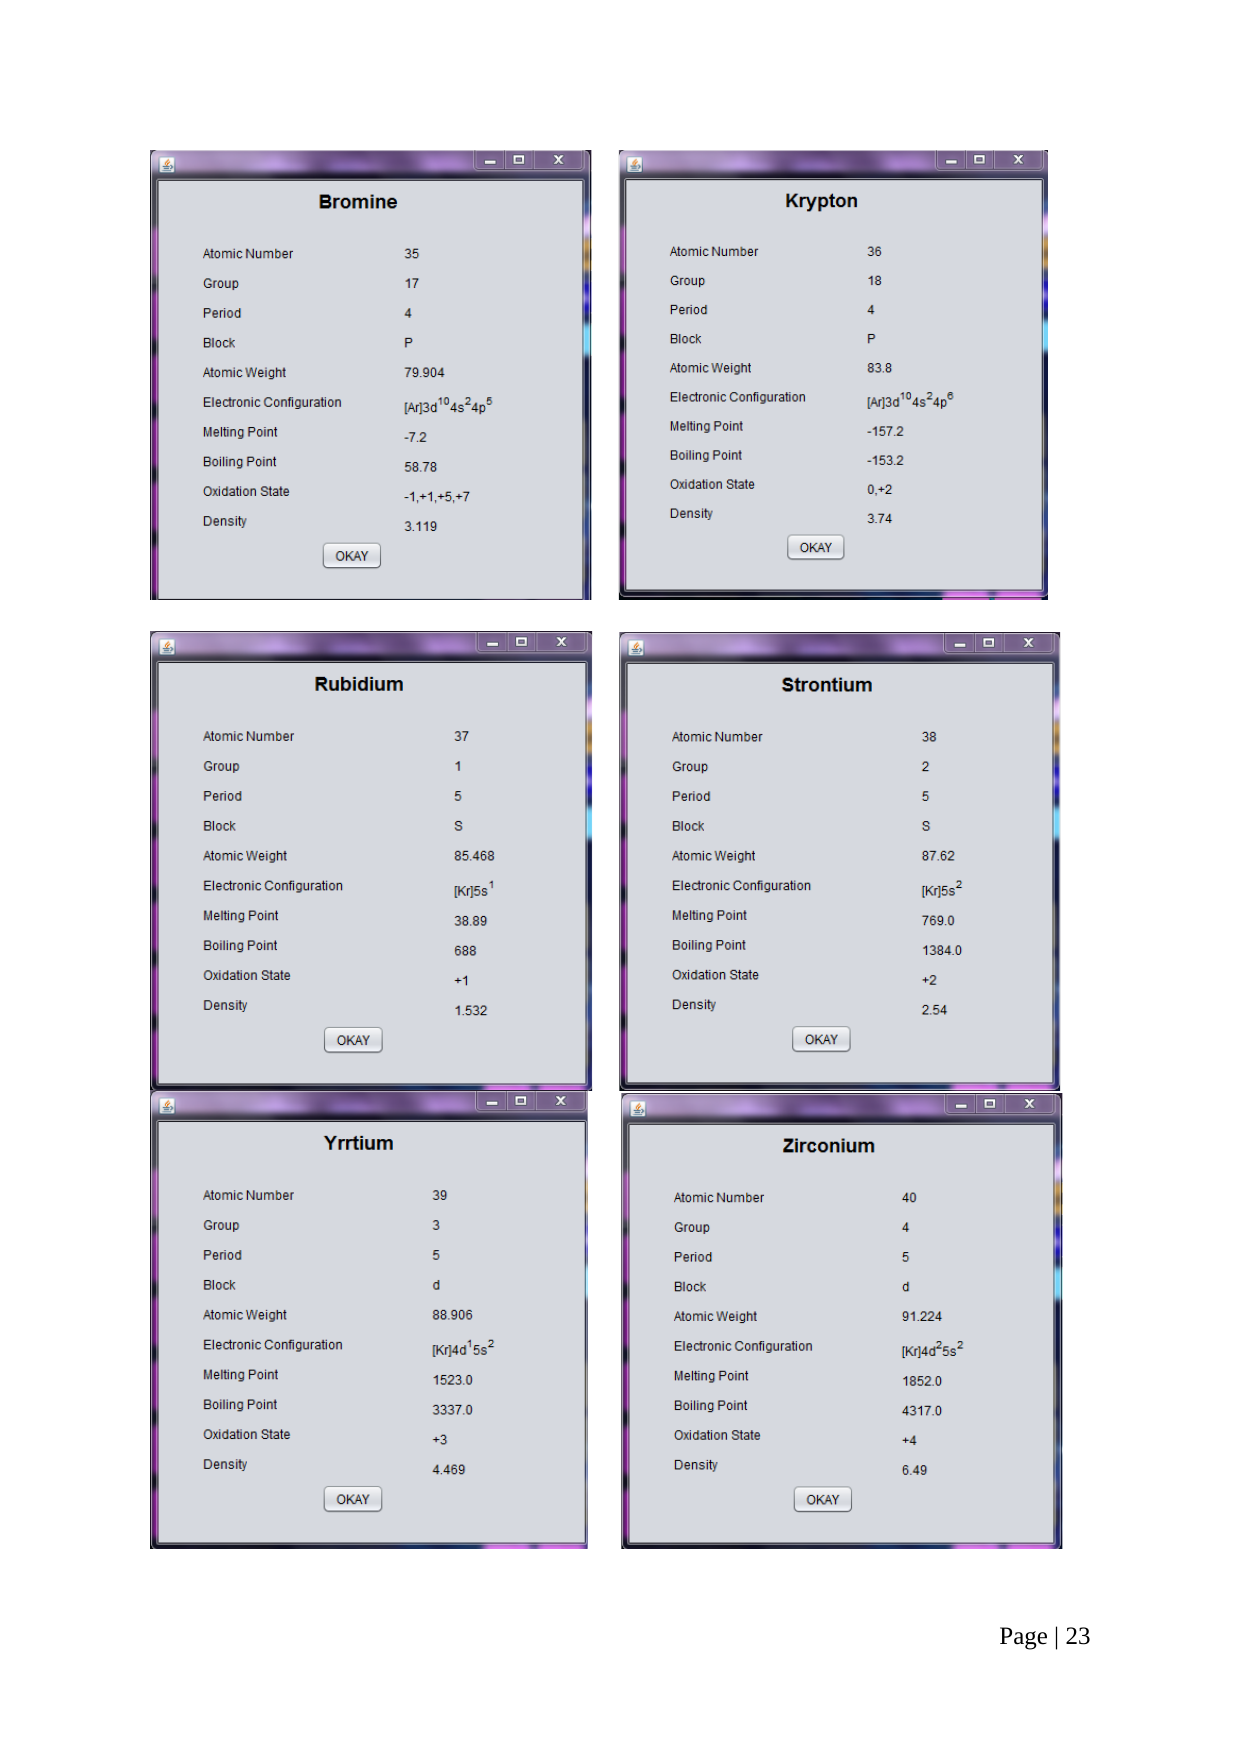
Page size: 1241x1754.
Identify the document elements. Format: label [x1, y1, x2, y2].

picture [621, 1093, 1063, 1549]
picture [619, 632, 1060, 1091]
picture [150, 631, 593, 1549]
picture [150, 150, 592, 600]
picture [618, 150, 1048, 600]
